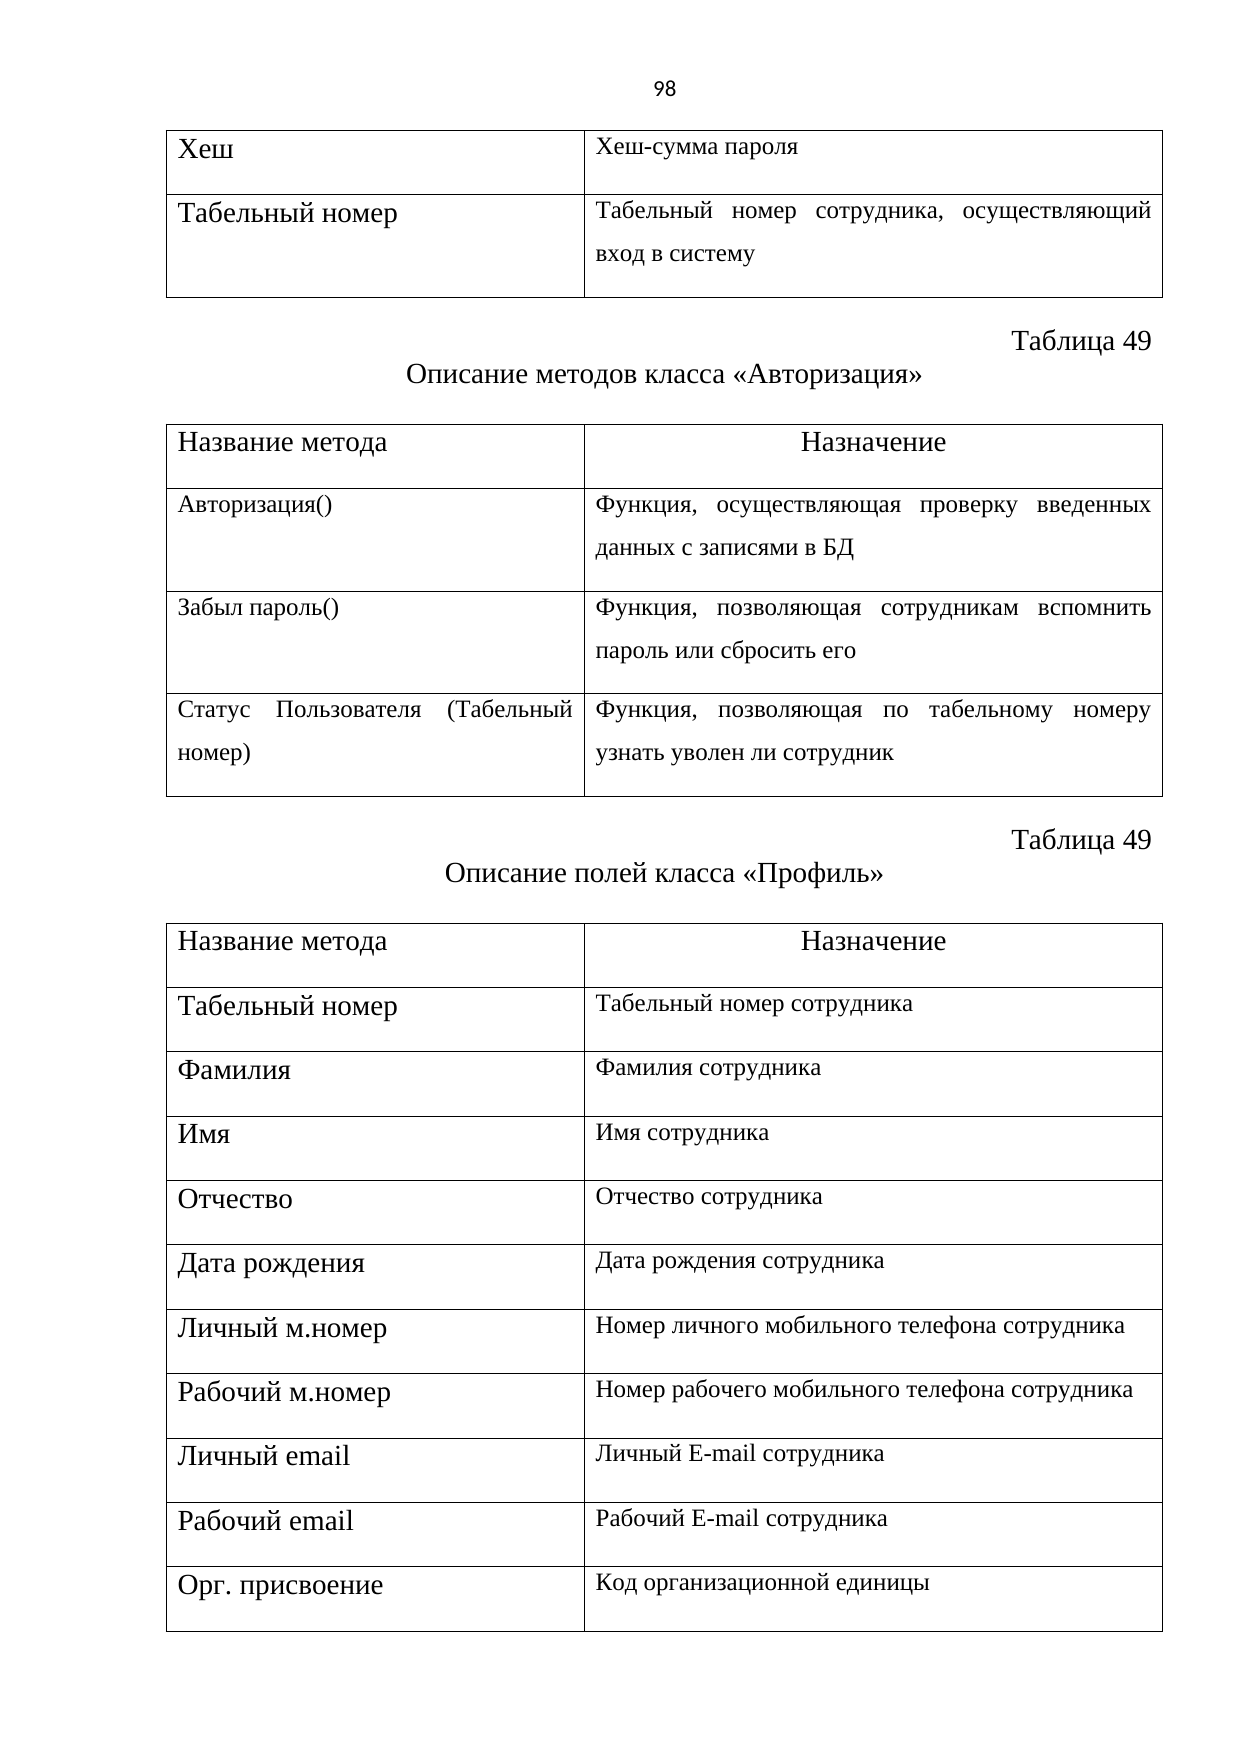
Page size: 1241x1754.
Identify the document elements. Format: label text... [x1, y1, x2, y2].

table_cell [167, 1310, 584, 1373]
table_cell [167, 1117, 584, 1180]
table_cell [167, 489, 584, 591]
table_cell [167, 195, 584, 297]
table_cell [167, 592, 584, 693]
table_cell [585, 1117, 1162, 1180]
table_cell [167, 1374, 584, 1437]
text Таблица 49 [251, 822, 1152, 856]
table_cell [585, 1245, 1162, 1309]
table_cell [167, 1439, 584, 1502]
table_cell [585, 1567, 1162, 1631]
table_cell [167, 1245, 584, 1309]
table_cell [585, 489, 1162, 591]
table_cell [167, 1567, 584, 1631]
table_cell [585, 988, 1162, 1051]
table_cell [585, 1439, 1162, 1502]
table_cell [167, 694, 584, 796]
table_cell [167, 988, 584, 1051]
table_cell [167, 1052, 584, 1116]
text Таблица 49 [251, 323, 1152, 356]
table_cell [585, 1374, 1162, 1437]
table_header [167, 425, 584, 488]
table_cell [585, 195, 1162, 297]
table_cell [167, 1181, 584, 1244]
text Описание методов класса «Авторизация» [177, 356, 1152, 390]
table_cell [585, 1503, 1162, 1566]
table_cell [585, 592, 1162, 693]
text Описание полей класса «Профиль» [177, 856, 1152, 889]
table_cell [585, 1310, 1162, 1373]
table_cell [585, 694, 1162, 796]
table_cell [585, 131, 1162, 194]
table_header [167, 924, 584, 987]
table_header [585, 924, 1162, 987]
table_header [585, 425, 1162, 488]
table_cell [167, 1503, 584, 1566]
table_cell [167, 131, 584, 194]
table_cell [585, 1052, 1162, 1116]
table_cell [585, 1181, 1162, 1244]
